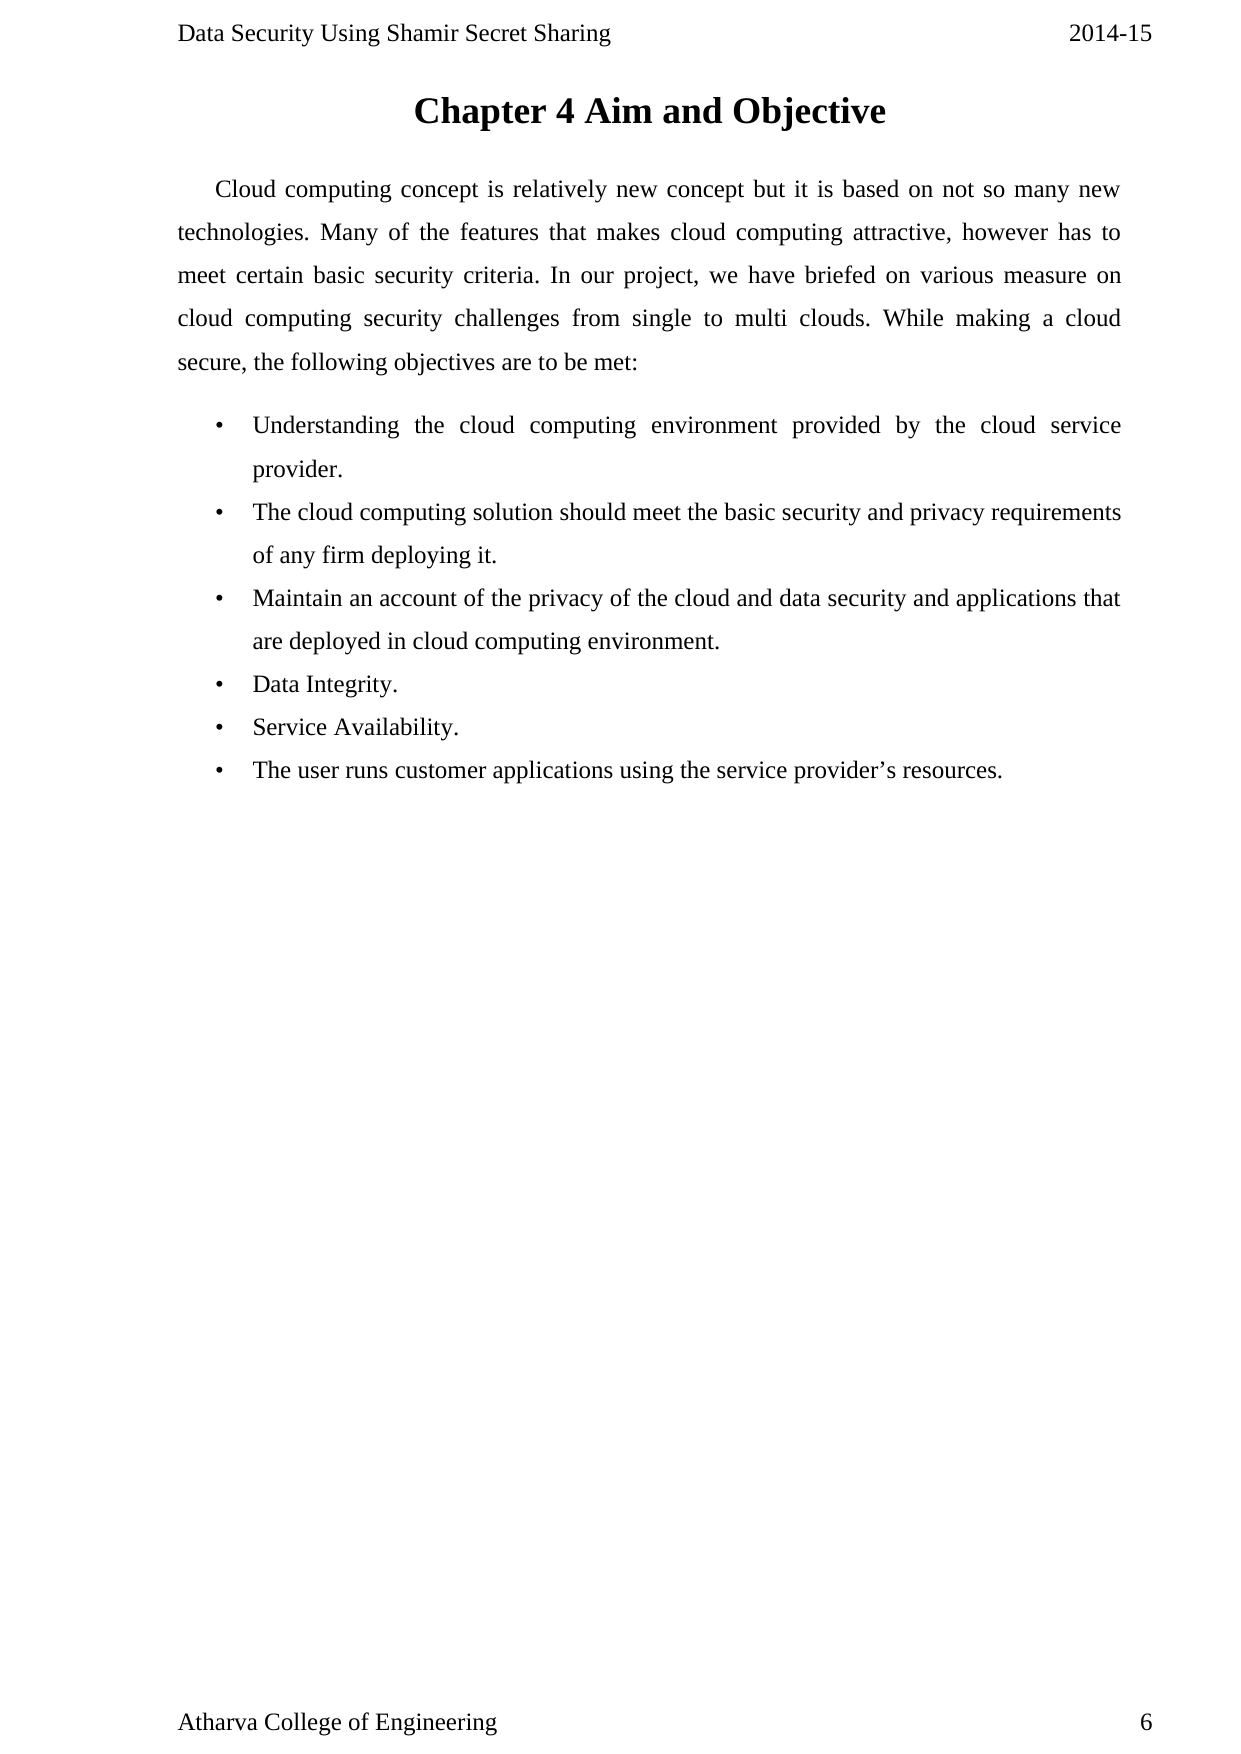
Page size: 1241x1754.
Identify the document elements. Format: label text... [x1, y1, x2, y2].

list Data Integrity. [215, 669, 1122, 698]
list The user runs customer applications using the service provider’s resources. [215, 756, 1122, 784]
text Chapter 4 Aim and Objective [177, 89, 1122, 132]
list The cloud computing solution should meet the basic security and privacy requirements of any firm deploying it. [215, 497, 1122, 569]
list Service Availability. [215, 712, 1122, 741]
list Understanding the cloud computing environment provided by the cloud service provider. [215, 411, 1122, 482]
text Cloud computing concept is relatively new concept but it is based on not so many new technologies. Many of the features that makes cloud computing attractive, however has to meet certain basic security criteria. In our project, we have briefed on various measure on cloud computing security challenges from single to multi clouds. While making a cloud secure, the following objectives are to be met: [177, 174, 1122, 375]
list Maintain an account of the privacy of the cloud and data security and applications that are deployed in cloud computing environment. [215, 583, 1122, 655]
